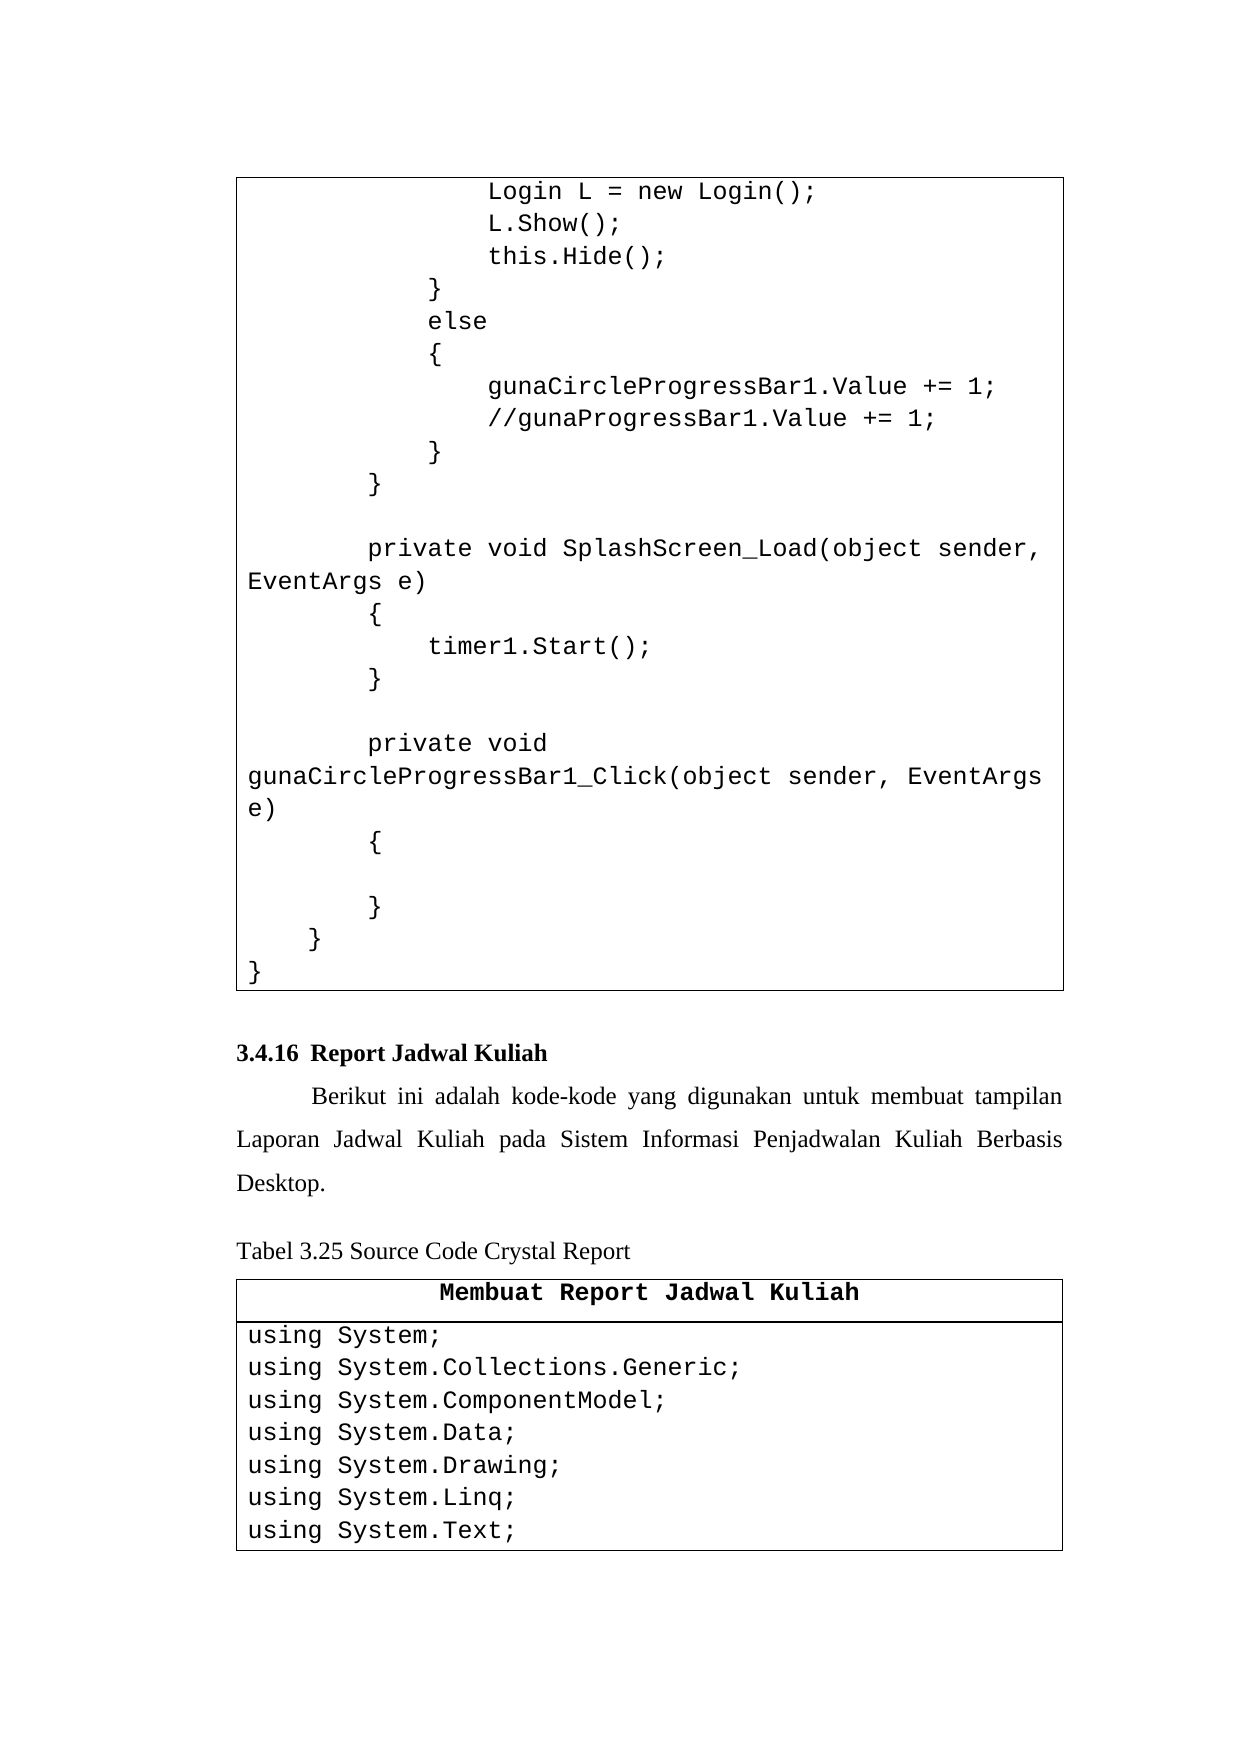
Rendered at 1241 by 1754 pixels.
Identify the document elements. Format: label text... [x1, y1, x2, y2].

text Tabel 3.25 Source Code Crystal Report [236, 1236, 1063, 1264]
text Report Jadwal Kuliah [236, 1038, 1063, 1067]
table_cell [237, 178, 1063, 990]
table_header Membuat Report Jadwal Kuliah [237, 1280, 1062, 1321]
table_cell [237, 1323, 1062, 1550]
text Berikut ini adalah kode-kode yang digunakan untuk membuat tampilan Laporan Jadwal Kuliah pada Sistem Informasi Penjadwalan Kuliah Berbasis Desktop. [236, 1081, 1063, 1196]
